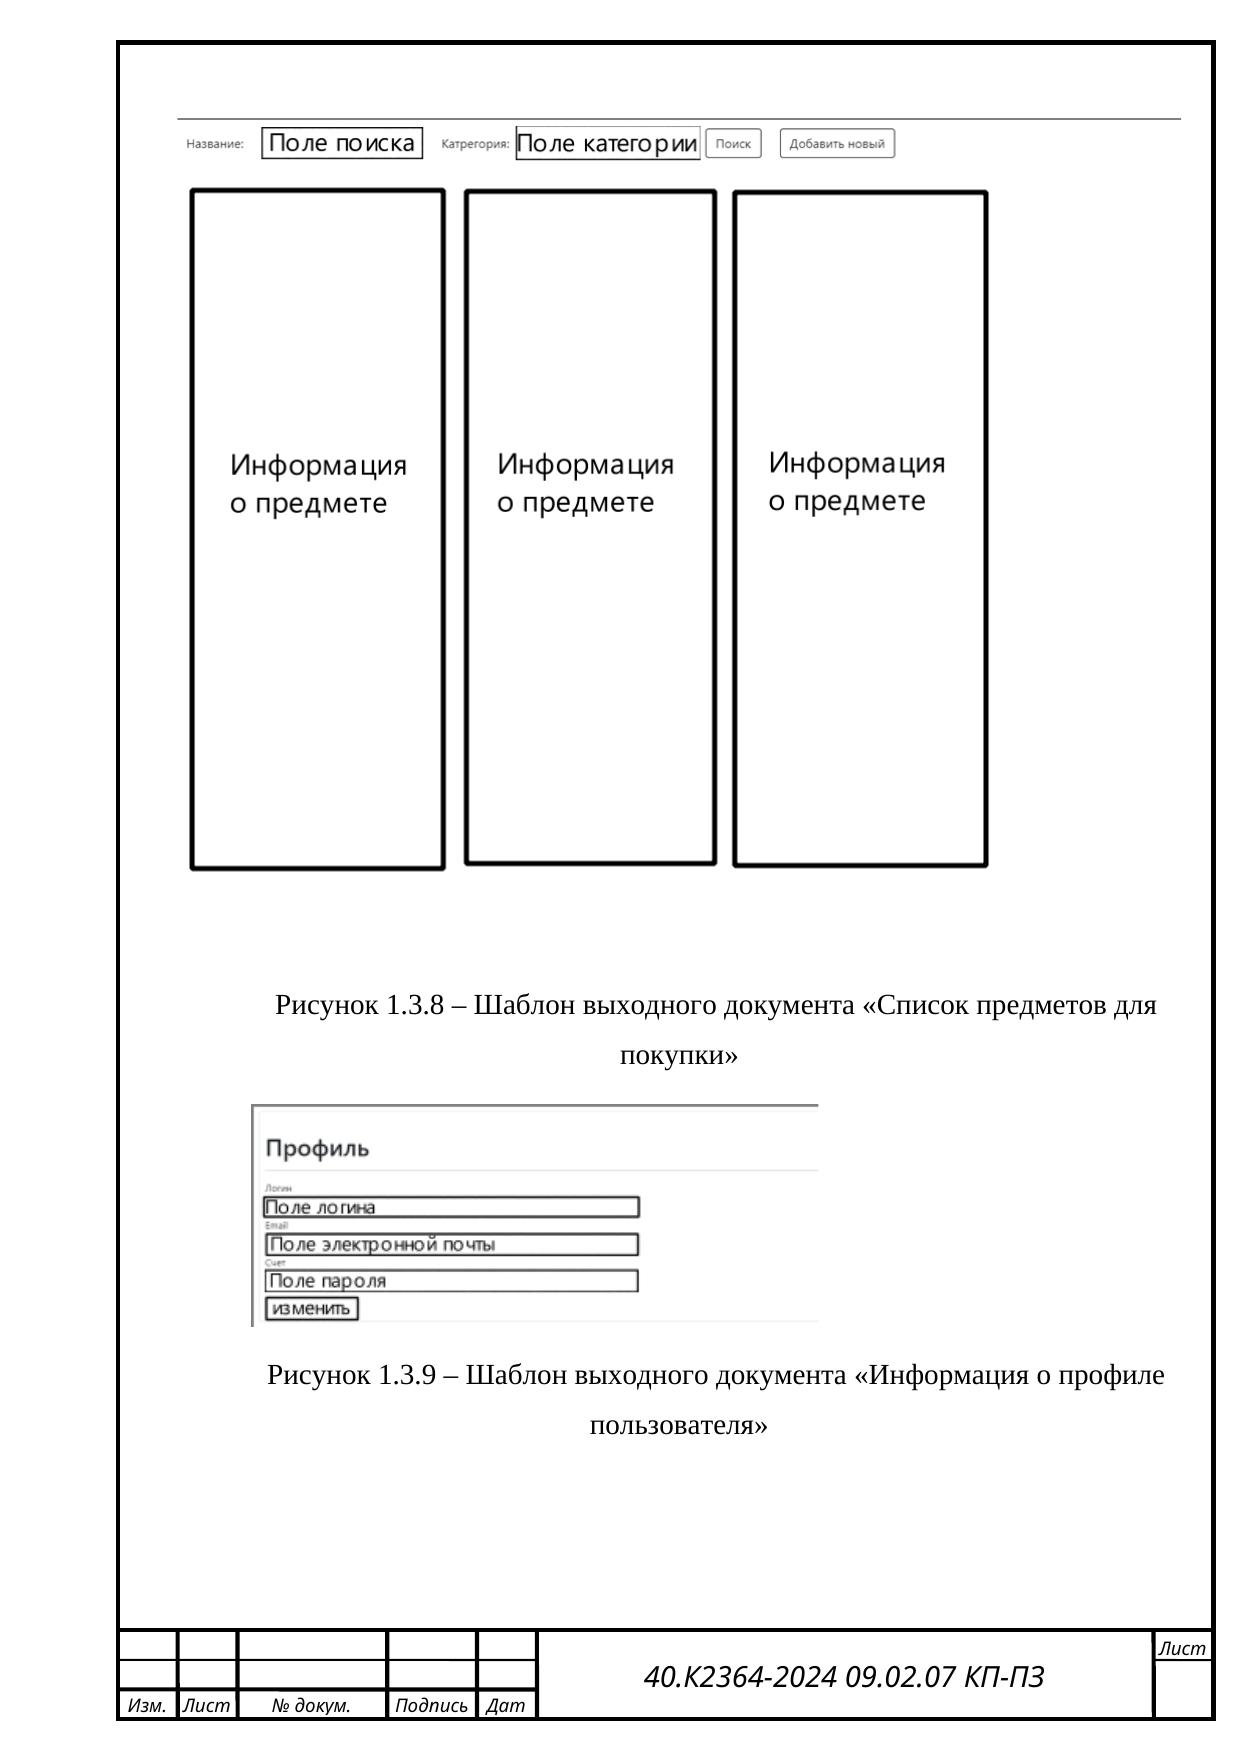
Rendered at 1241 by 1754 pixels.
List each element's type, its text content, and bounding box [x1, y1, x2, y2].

picture [177, 118, 1182, 957]
text Рисунок 1.3.8 – Шаблон выходного документа «Список предметов для покупки» [177, 987, 1181, 1071]
picture [251, 1104, 819, 1327]
text Рисунок 1.3.9 – Шаблон выходного документа «Информация о профиле пользователя» [177, 1357, 1181, 1441]
